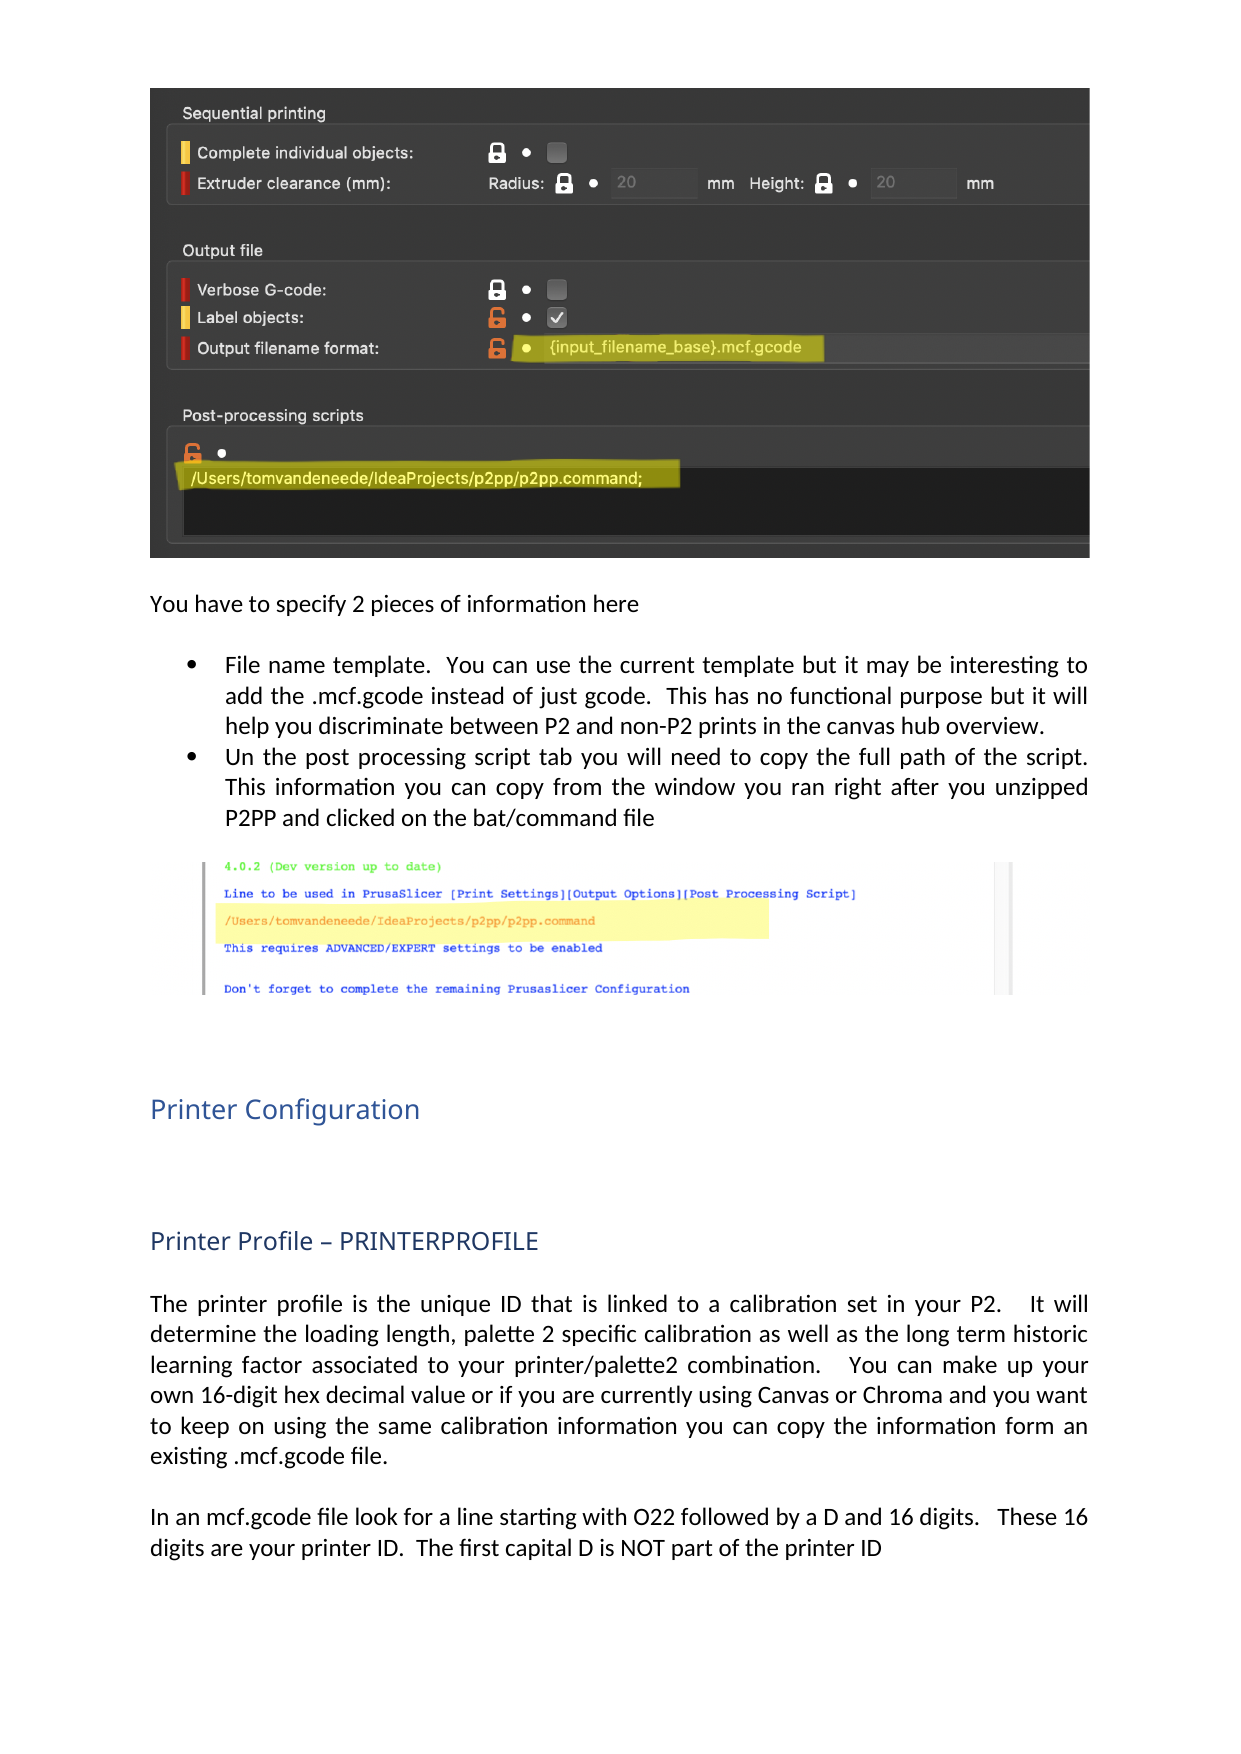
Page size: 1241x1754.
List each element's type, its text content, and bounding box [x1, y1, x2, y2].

text The printer profile is the unique ID that is linked to a calibration set in your P2. It will determine the loading length, palette 2 specific calibration as well as the long term historic learning factor associated to your printer/palette2 combination. You can make up your own 16-digit hex decimal value or if you are currently using Canvas or Chroma and you want to keep on using the same calibration information you can copy the information form an existing .mcf.gcode file. [150, 1288, 1090, 1471]
picture [150, 862, 1090, 995]
subtitle Printer Configuration [150, 1091, 1090, 1128]
list File name template. You can use the current template but it may be interesting to add the .mcf.gcode instead of just gcode. This has no functional purpose but it will help you discriminate between P2 and non-P2 prints in the canvas hub overview. [187, 649, 1090, 741]
picture [150, 88, 1090, 558]
text In an mcf.gcode file look for a line starting with O22 followed by a D and 16 digits. These 16 digits are your printer ID. The first capital D is NOT part of the printer ID [150, 1502, 1090, 1563]
text You have to specify 2 pieces of information here [150, 588, 1090, 619]
subtitle Printer Profile – PRINTERPROFILE [150, 1223, 1090, 1257]
list Un the post processing script tab you will need to copy the full path of the script. This information you can copy from the window you ran right after you unzipped P2PP and clicked on the bat/command file [187, 741, 1090, 832]
